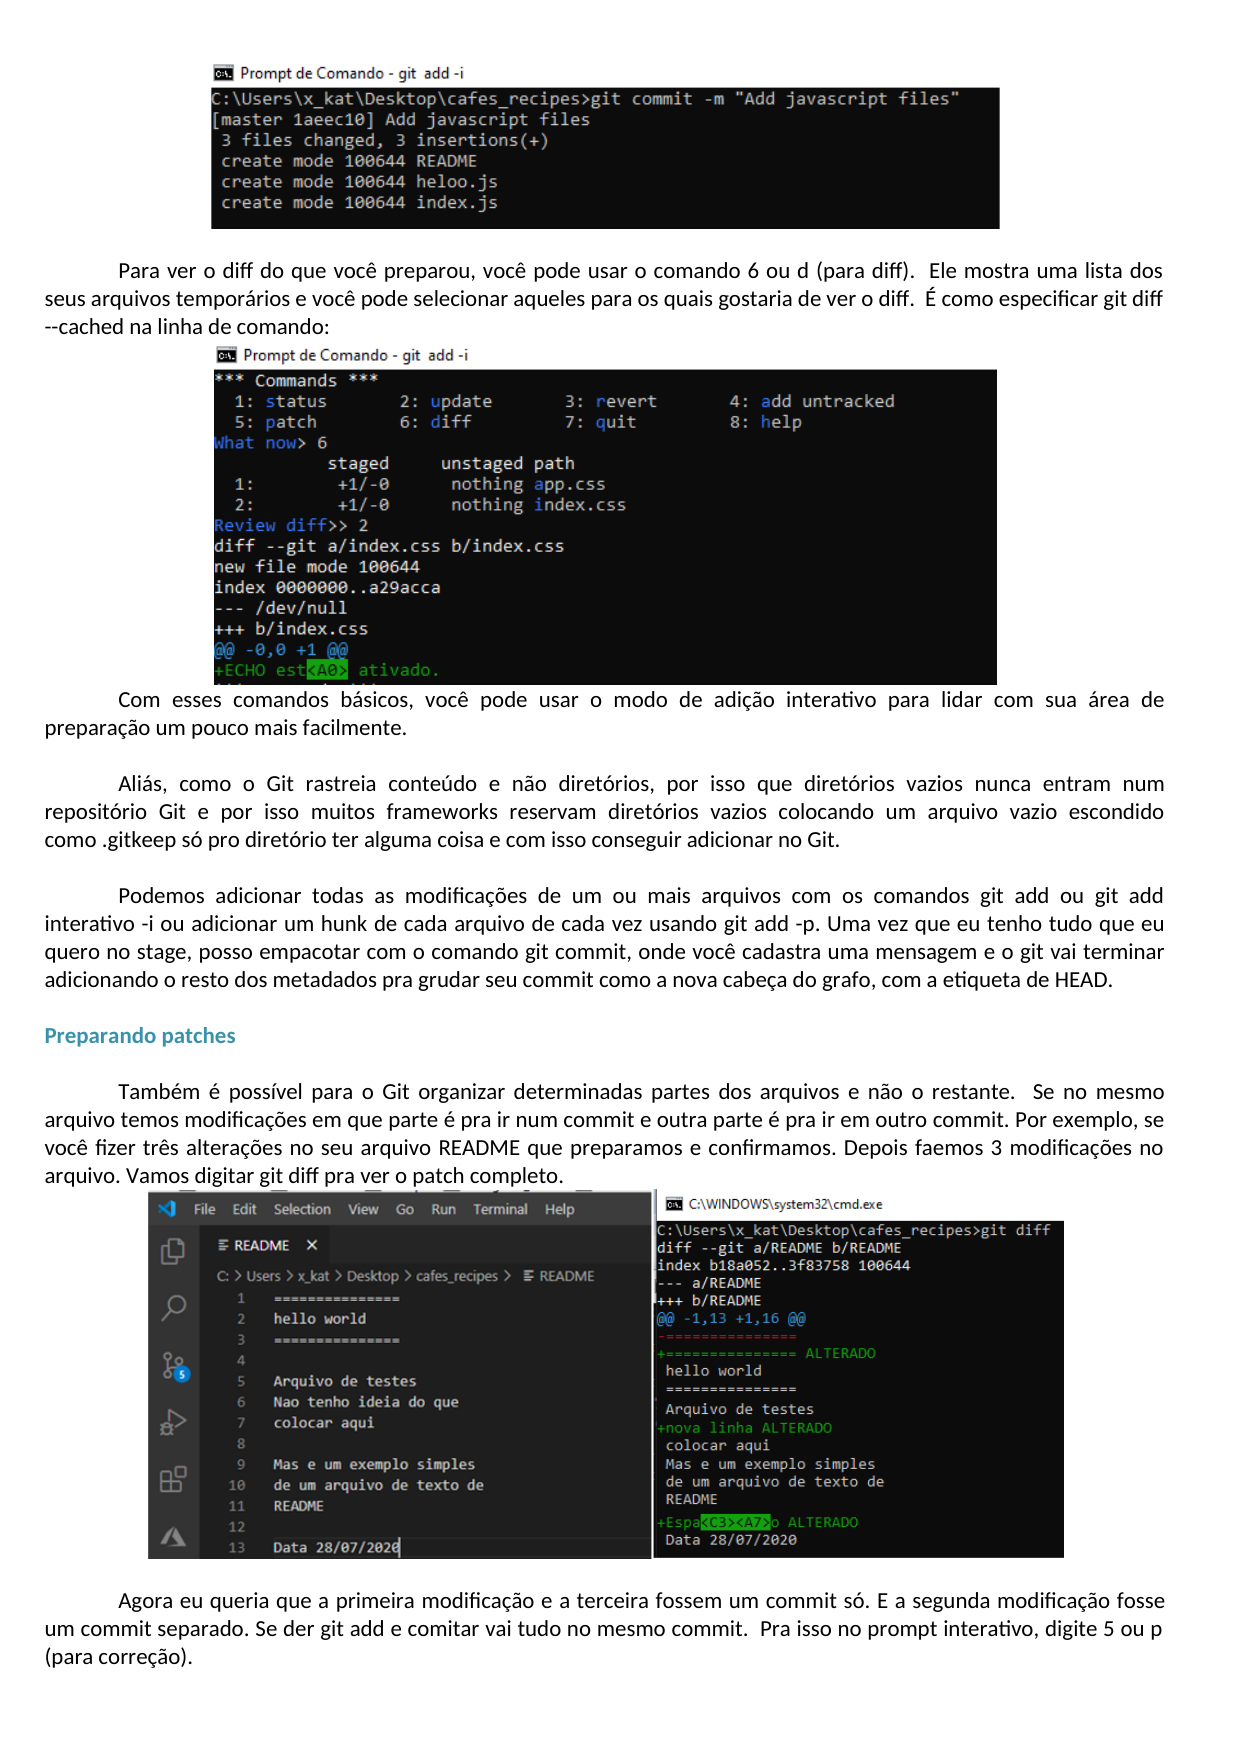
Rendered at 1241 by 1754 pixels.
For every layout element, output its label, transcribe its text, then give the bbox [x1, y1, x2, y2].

text Também é possível para o Git organizar determinadas partes dos arquivos e não o restante. Se no mesmo arquivo temos modificações em que parte é pra ir num commit e outra parte é pra ir em outro commit. Por exemplo, se você fizer três alterações no seu arquivo README que preparamos e confirmamos. Depois faemos 3 modificações no arquivo. Vamos digitar git diff pra ver o patch completo. [44, 1077, 1167, 1189]
text Aliás, como o Git rastreia conteúdo e não diretórios, por isso que diretórios vazios nunca entram num repositório Git e por isso muitos frameworks reservam diretórios vazios colocando um arquivo vazio escondido como .gitkeep só pro diretório ter alguma coisa e com isso conseguir adicionar no Git. [44, 769, 1167, 853]
text Com esses comandos básicos, você pode usar o modo de adição interativo para lidar com sua área de preparação um pouco mais facilmente. [44, 685, 1167, 741]
text Agora eu queria que a primeira modificação e a terceira fossem um commit só. E a segunda modificação fosse um commit separado. Se der git add e comitar vai tudo no mesmo commit. Pra isso no prompt interativo, digite 5 ou p (para correção). [44, 1586, 1167, 1670]
text Preparando patches [44, 1021, 1167, 1049]
picture [214, 340, 997, 685]
picture [211, 59, 1000, 229]
text Para ver o diff do que você preparou, você pode usar o comando 6 ou d (para diff). Ele mostra uma lista dos seus arquivos temporários e você pode selecionar aqueles para os quais gostaria de ver o diff. É como especificar git diff --cached na linha de comando: [44, 256, 1167, 340]
picture [147, 1189, 1064, 1559]
text Podemos adicionar todas as modificações de um ou mais arquivos com os comandos git add ou git add interativo -i ou adicionar um hunk de cada arquivo de cada vez usando git add -p. Uma vez que eu tenho tudo que eu quero no stage, posso empacotar com o comando git commit, onde você cadastra uma mensagem e o git vai terminar adicionando o resto dos metadados pra grudar seu commit como a nova cabeça do grafo, com a etiqueta de HEAD. [44, 881, 1167, 993]
